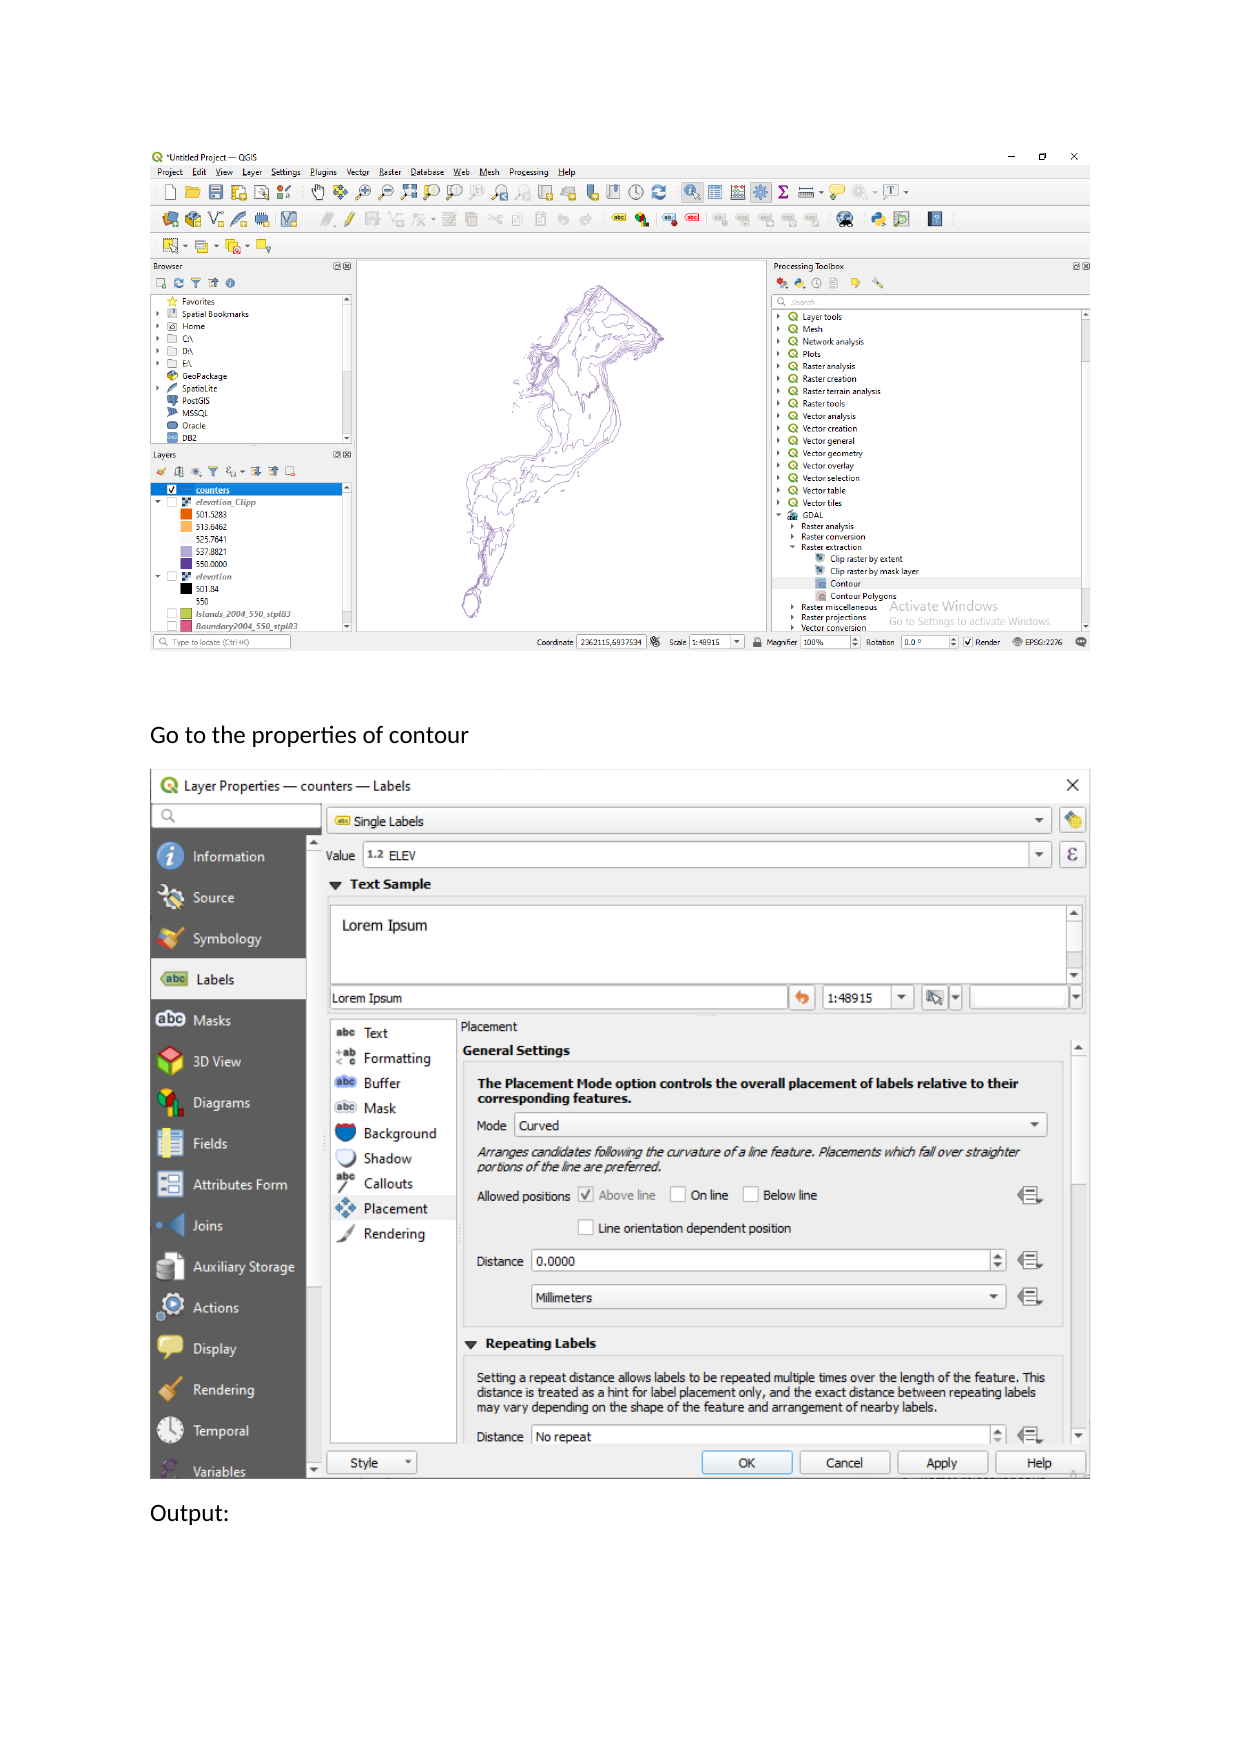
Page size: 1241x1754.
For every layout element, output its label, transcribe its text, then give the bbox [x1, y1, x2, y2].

text Go to the properties of contour [150, 719, 1090, 750]
picture [150, 150, 1091, 651]
picture [150, 769, 1091, 1479]
text Output: [150, 1497, 1090, 1528]
